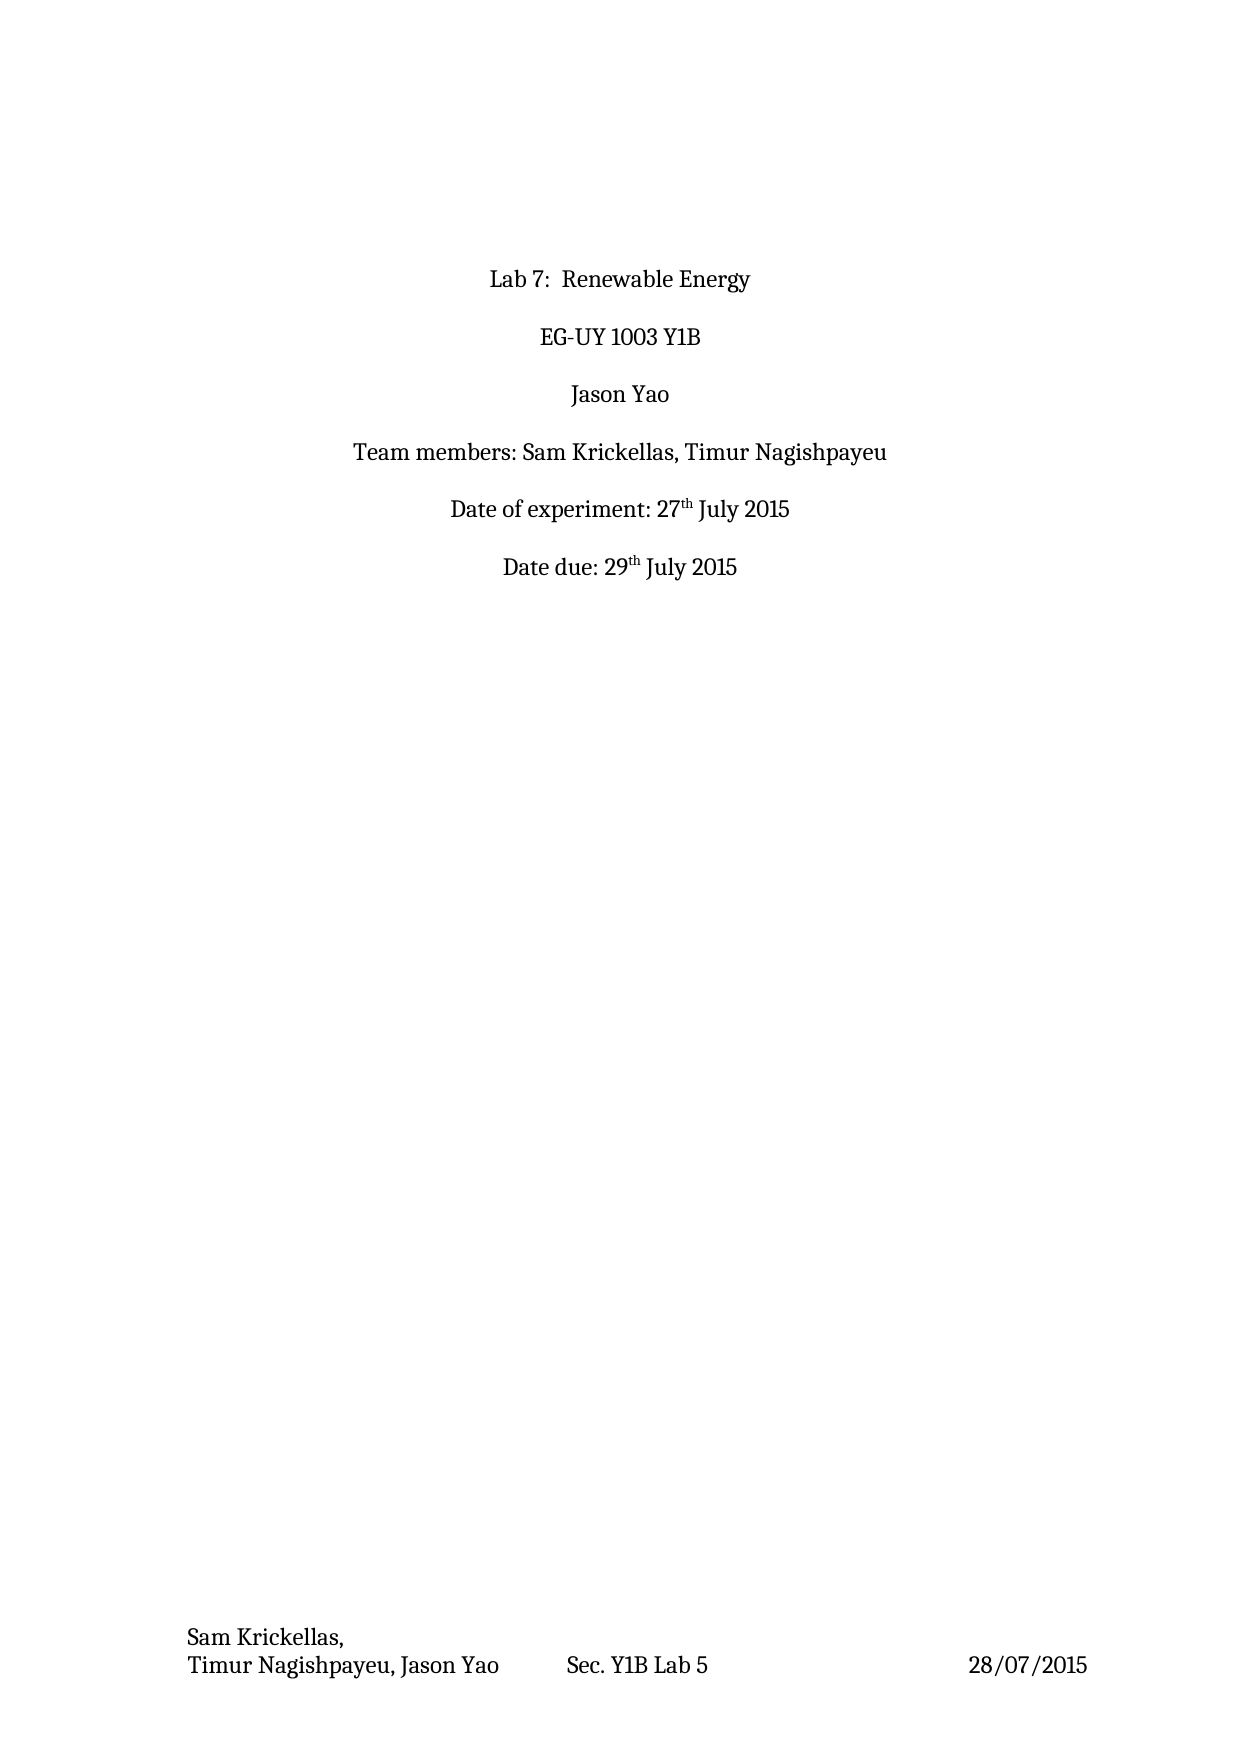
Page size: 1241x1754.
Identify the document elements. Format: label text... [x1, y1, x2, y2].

text EG-UY 1003 Y1B [187, 322, 1053, 351]
text Jason Yao [187, 380, 1053, 409]
text Date of experiment: 27th July 2015 [187, 495, 1053, 524]
text Lab 7: Renewable Energy [187, 265, 1053, 294]
text Team members: Sam Krickellas, Timur Nagishpayeu [187, 437, 1053, 466]
text Date due: 29th July 2015 [187, 552, 1053, 581]
